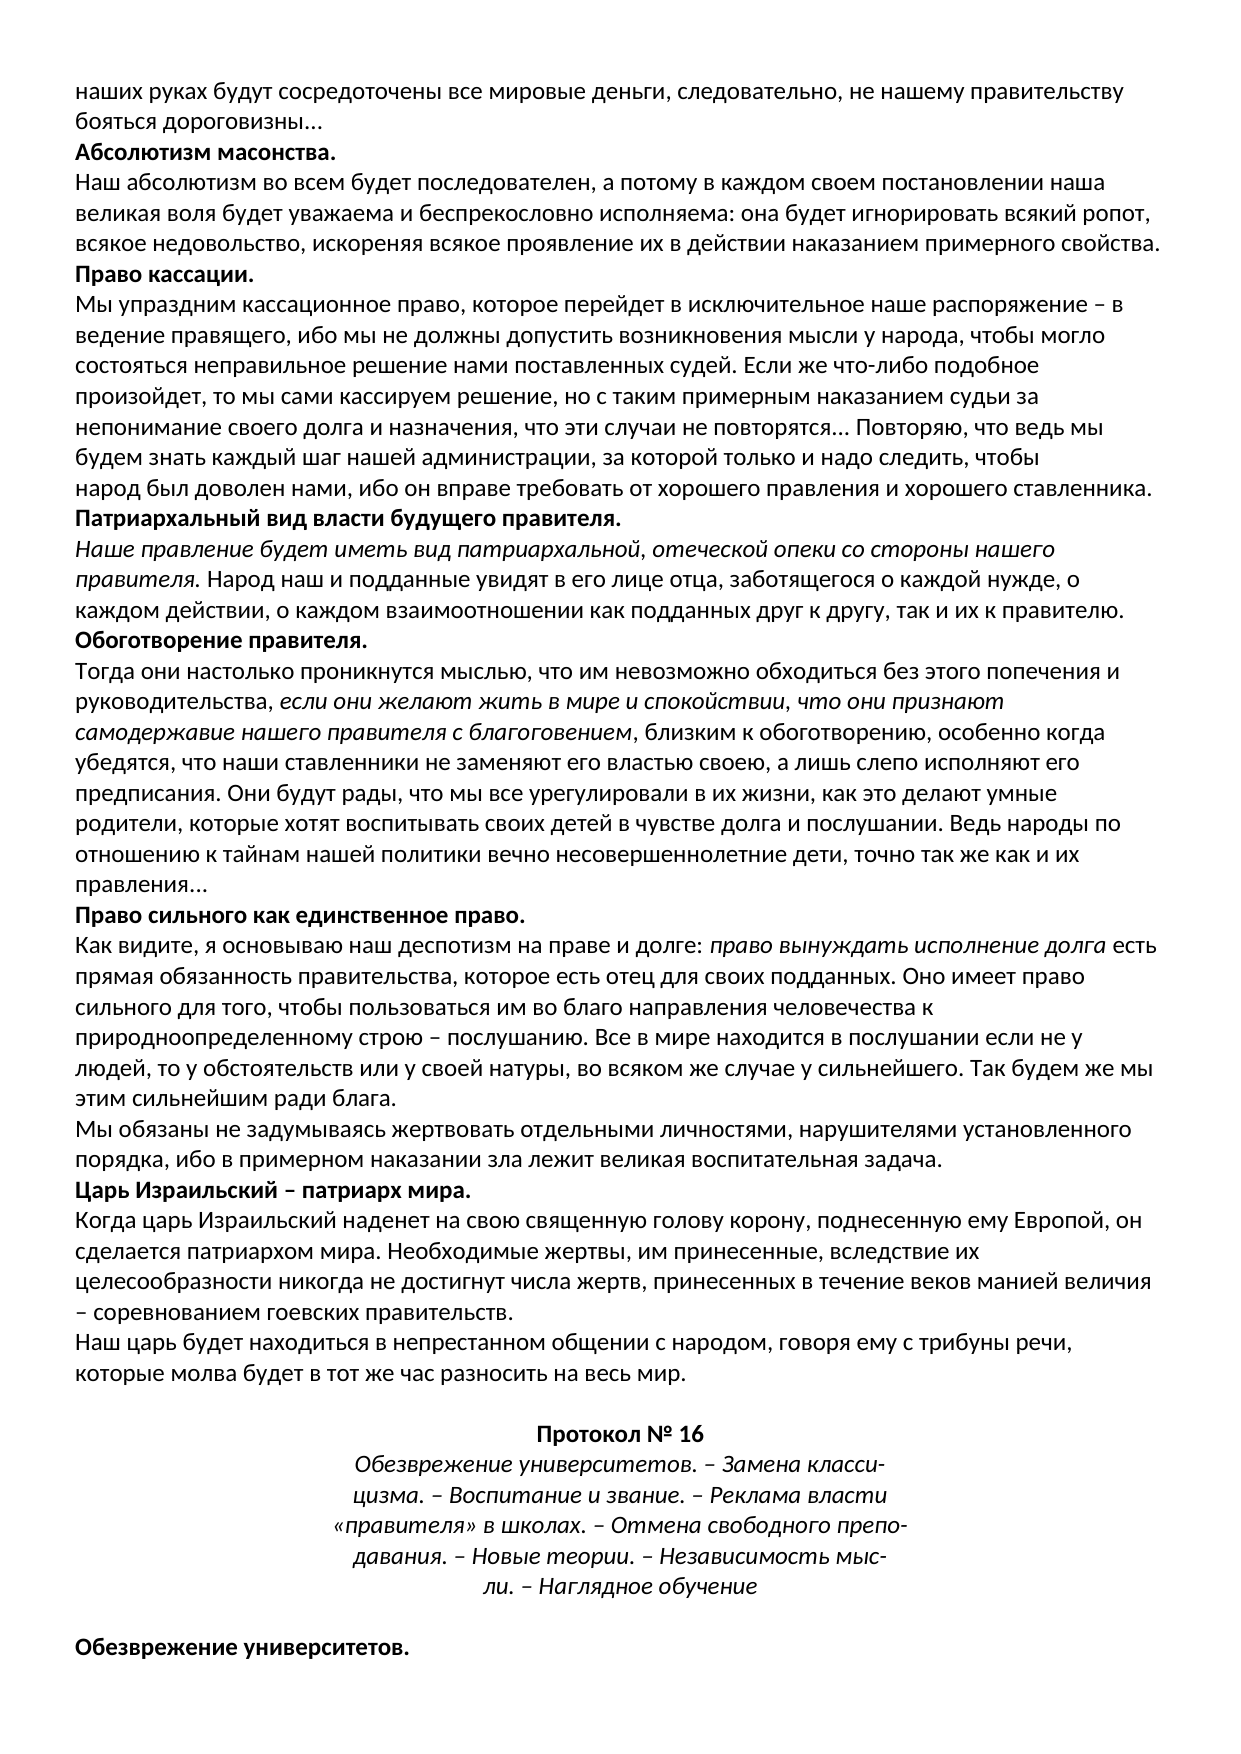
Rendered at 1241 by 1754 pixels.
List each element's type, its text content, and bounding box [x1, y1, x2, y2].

text Как видите, я основываю наш деспотизм на праве и долге: право вынуждать исполнение долга есть прямая обязанность правительства, которое есть отец для своих подданных. Оно имеет право сильного для того, чтобы пользоваться им во благо направления человечества к природноопределенному строю – послушанию. Все в мирe находится в послушании если не у людей, то у обстоятельств или у своей натуры, во всяком же случае у сильнейшего. Так будем же мы этим сильнейшим ради блага. [75, 929, 1165, 1113]
text Наш царь будет находиться в непрестанном общении с народом, говоря ему с трибуны речи, которые молва будет в тот же час разносить на весь мир. [75, 1326, 1165, 1387]
text Тогда они настолько проникнутся мыслью, что им невозможно обходиться без этого попечения и руководительства, если они желают жить в мире и спокойствии, что они признают самодержавие нашего правителя с благоговением, близким к обоготворению, особенно когда убедятся, что наши ставленники не заменяют его властью своею, а лишь слепо исполняют его предписания. Они будут рады, что мы все урегулировали в их жизни, как это делают умные родители, которые хотят воспитывать своих детей в чувстве долга и послушании. Ведь народы по отношению к тайнам нашей политики вечно несовершеннолетние дети, точно так же как и их правления... [75, 655, 1165, 899]
text народ был доволен нами, ибо он вправе требовать от хорошего правления и хорошего ставленника. [75, 472, 1165, 502]
text «правителя» в школах. – Отмена свободного препо- [75, 1509, 1165, 1540]
text Мы обязаны не задумываясь жертвовать отдельными личностями, нарушителями установленного порядка, ибо в примерном наказании зла лежит великая воспитательная задача. [75, 1113, 1165, 1174]
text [75, 75, 1165, 136]
text Наше правление будет иметь вид патриархальной, отеческой опеки со стороны нашего правителя. Народ наш и подданные увидят в его лице отца, заботящегося о каждой нужде, о каждом действии, о каждом взаимоотношении как подданных друг к другу, так и их к правителю. [75, 533, 1165, 624]
text Патриархальный вид власти будущего правителя. [75, 502, 1165, 533]
text Обоготворение правителя. [75, 624, 1165, 655]
text Мы упраздним кассационное право, которое перейдет в исключительное наше распоряжение – в ведение правящего, ибо мы не должны допустить возникновения мысли у народа, чтобы могло состояться неправильное решение нами поставленных судей. Если же что-либо подобное произойдет, то мы сами кассируем решение, но с таким примерным наказанием судьи за непонимание своего долга и назначения, что эти случаи не повторятся... Повторяю, что ведь мы будем знать каждый шаг нашей администрации, за которой только и надо следить, чтобы [75, 289, 1165, 472]
text Право сильного как единственное право. [75, 899, 1165, 929]
text ли. – Наглядное обучение [75, 1571, 1165, 1601]
text Царь Израильский – патриарх мира. [75, 1174, 1165, 1204]
text Обезврежение университетов. – Замена класси- [75, 1448, 1165, 1479]
text Протокол № 16 [75, 1418, 1165, 1448]
text Когда царь Израильский наденет на свою священную голову корону, поднесенную ему Европой, он сделается патриархом мирa. Необходимые жертвы, им принесенные, вследствие их целесообразности никогда не достигнут числа жертв, принесенных в течение веков манией величия – соревнованием гоевских правительств. [75, 1204, 1165, 1326]
text Наш абсолютизм во всем будет последователен, а потому в каждом своем постановлении наша великая воля будет уважаема и беспрекословно исполняема: она будет игнорировать всякий ропот, всякое недовольство, искореняя всякое проявление их в действии наказанием примерного свойства. [75, 167, 1165, 258]
text Абсолютизм масонства. [75, 136, 1165, 167]
text давания. – Новые теории. – Независимость мыс- [75, 1540, 1165, 1571]
text Обезврежение университетов. [75, 1632, 1165, 1662]
text цизма. – Воспитание и звание. – Реклама власти [75, 1479, 1165, 1509]
text Право кассации. [75, 258, 1165, 289]
